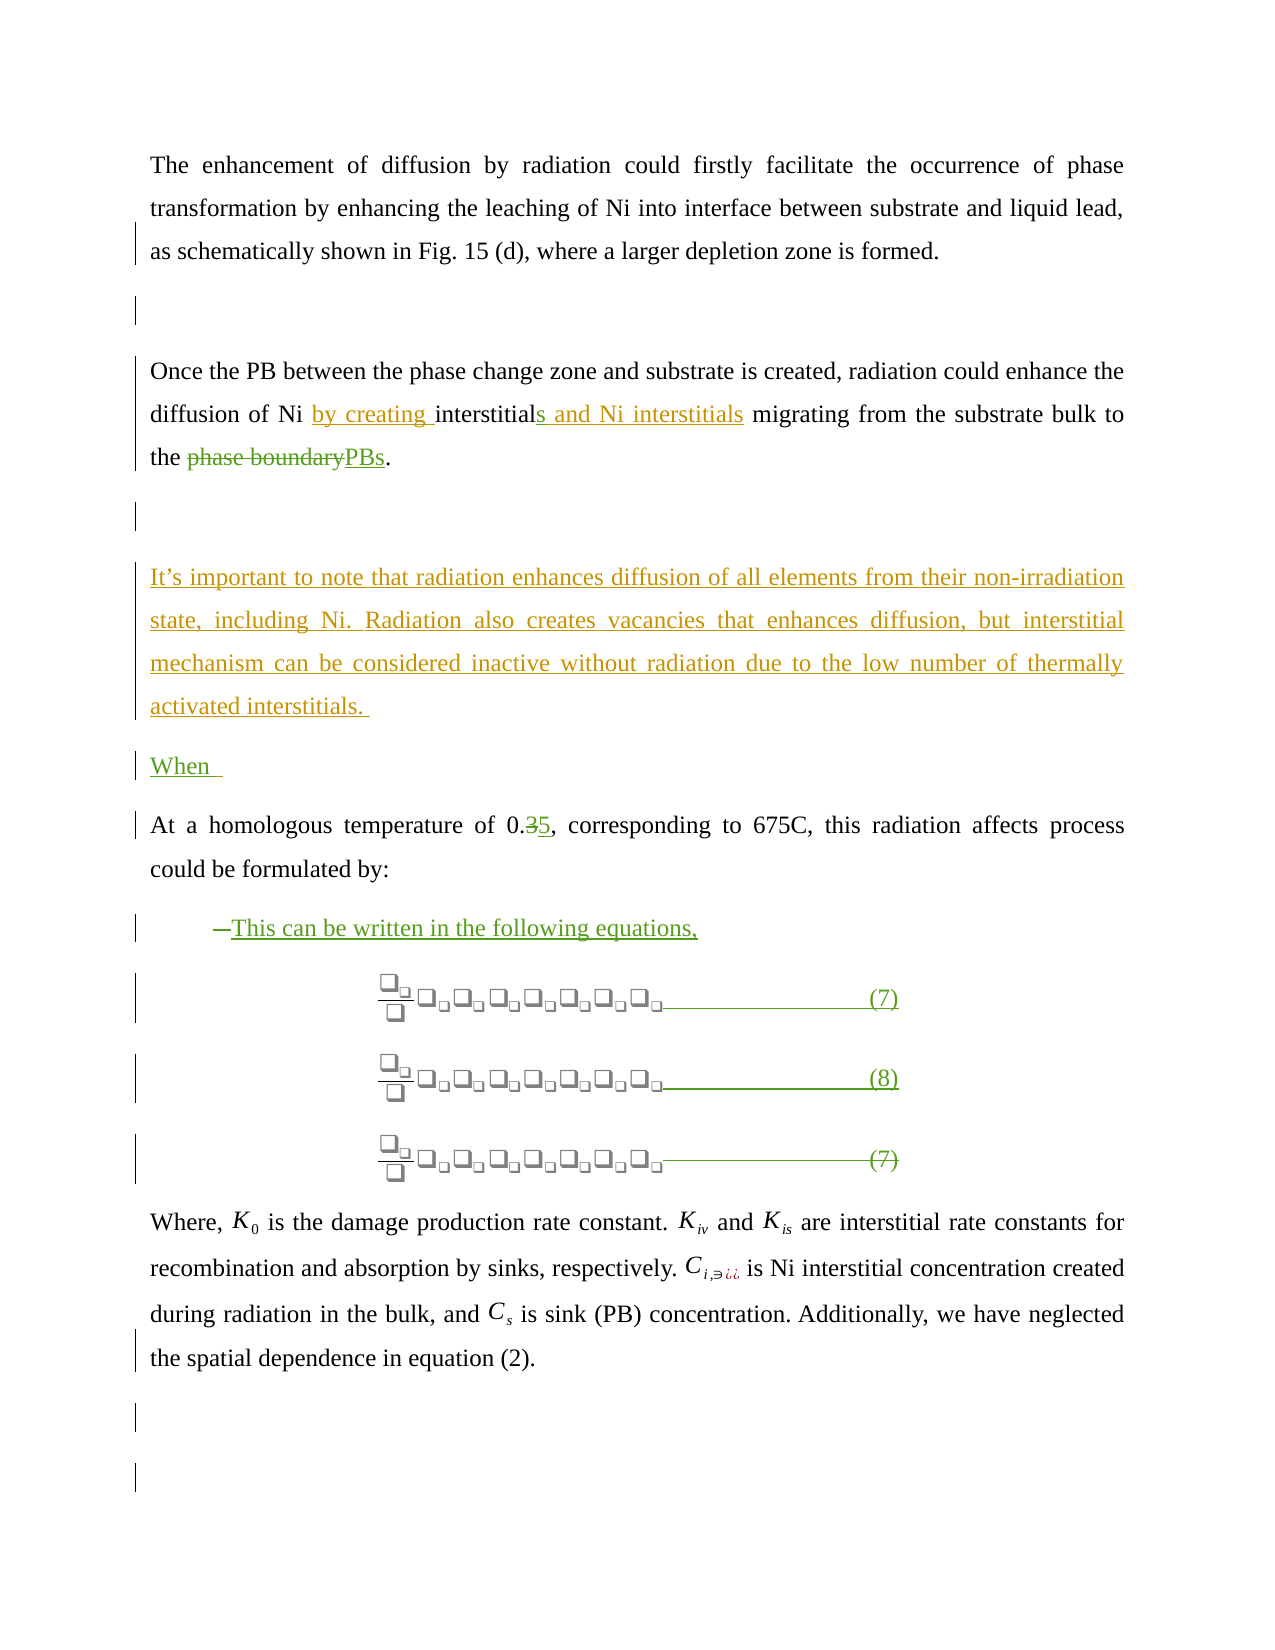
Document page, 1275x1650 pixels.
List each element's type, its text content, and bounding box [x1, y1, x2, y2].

text At a homologous temperature of 0., corresponding to 675C, this radiation affects process could be formulated by: [150, 811, 1125, 882]
text The enhancement of diffusion by radiation could firstly facilitate the occurrence of phase transformation by enhancing the leaching of Ni into interface between substrate and liquid lead, as schematically shown in Fig. 15 (d), where a larger depletion zone is formed. [150, 150, 1125, 265]
text Where, is the damage production rate constant. and are interstitial rate constants for recombination and absorption by sinks, respectively. is Ni interstitial concentration created during radiation in the bulk, and is sink (PB) concentration. Additionally, we have neglected the spatial dependence in equation (2). [150, 1206, 1125, 1372]
text Once the PB between the phase change zone and substrate is created, radiation could enhance the diffusion of Ni interstitial migrating from the substrate bulk to the . [150, 356, 1125, 471]
